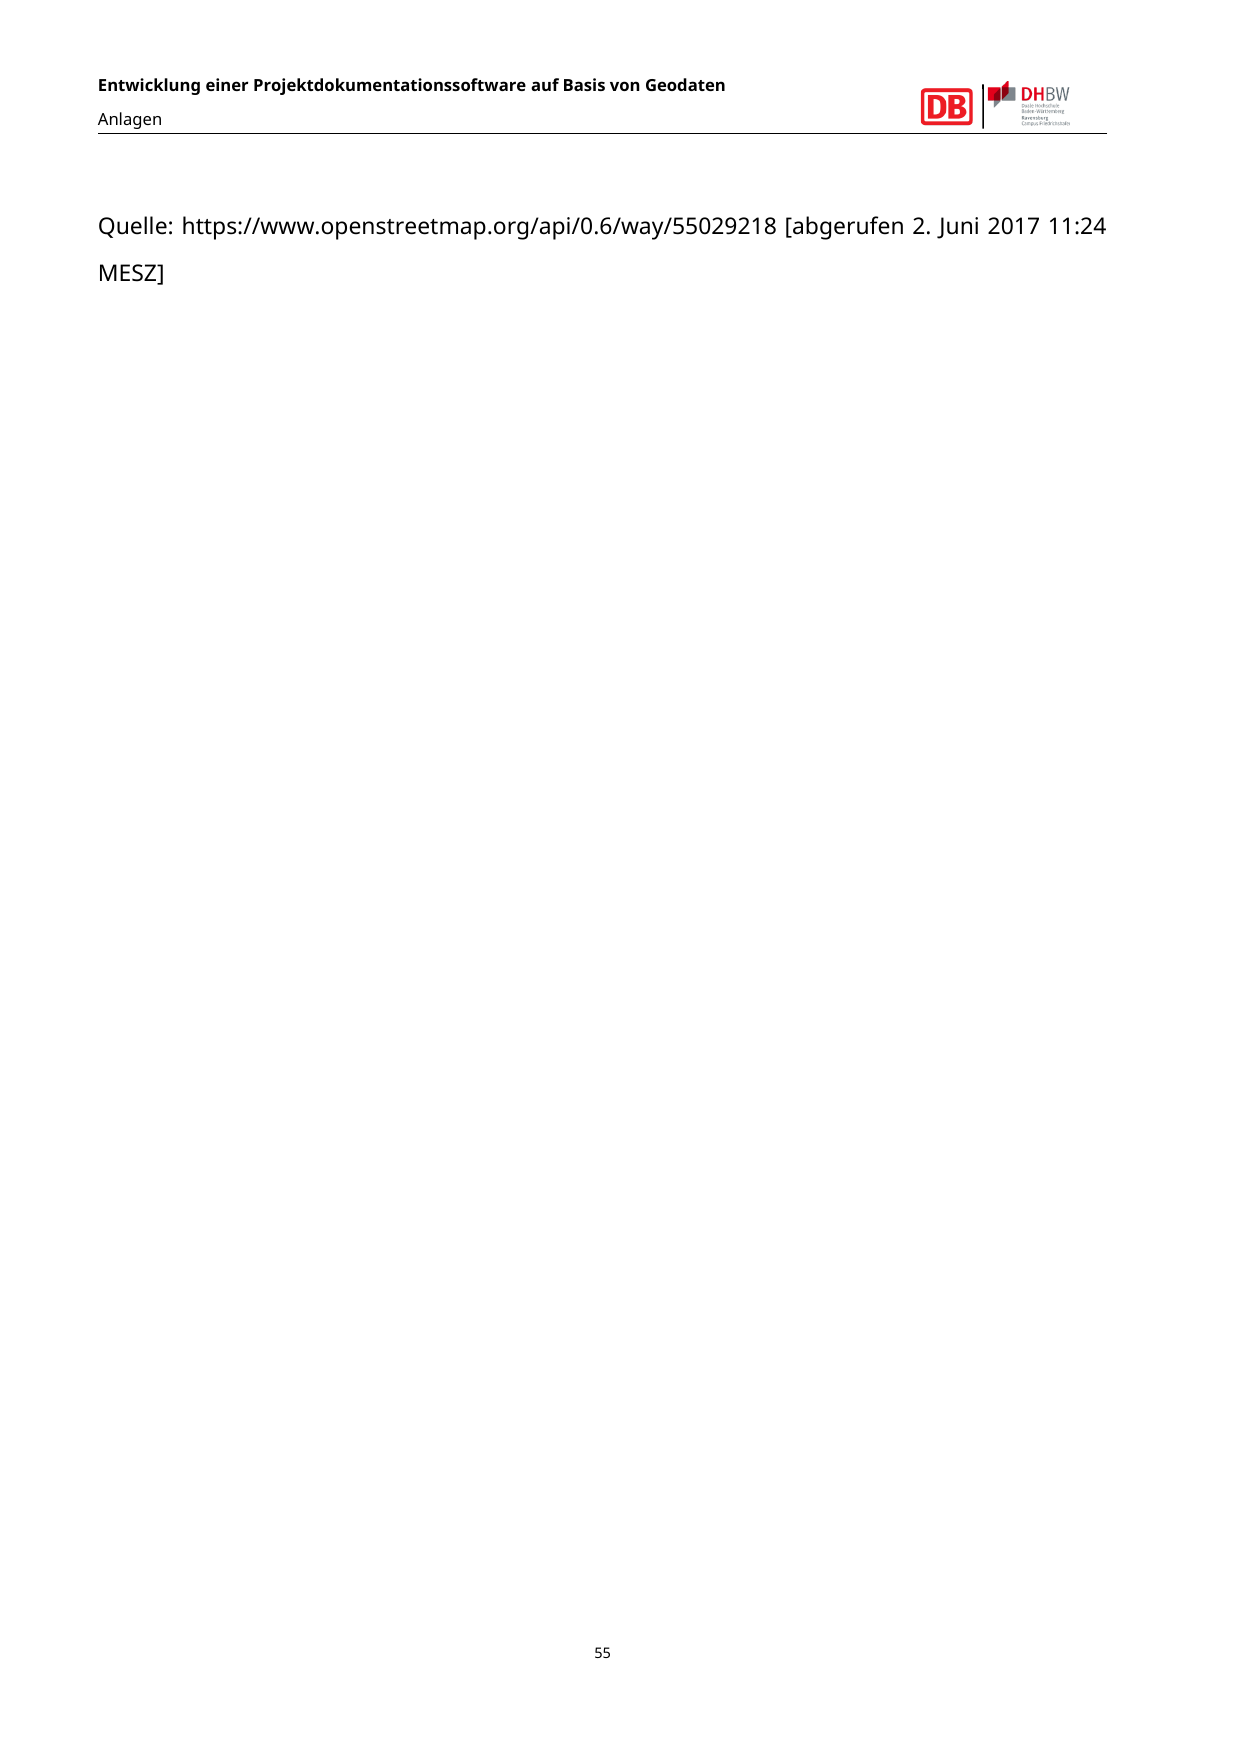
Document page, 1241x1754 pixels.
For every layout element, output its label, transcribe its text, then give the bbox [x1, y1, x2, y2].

text Quelle: https://www.openstreetmap.org/api/0.6/way/55029218 [abgerufen 2. Juni 2017 11:24 MESZ] [98, 210, 1107, 288]
picture [920, 88, 974, 126]
picture [987, 81, 1070, 126]
